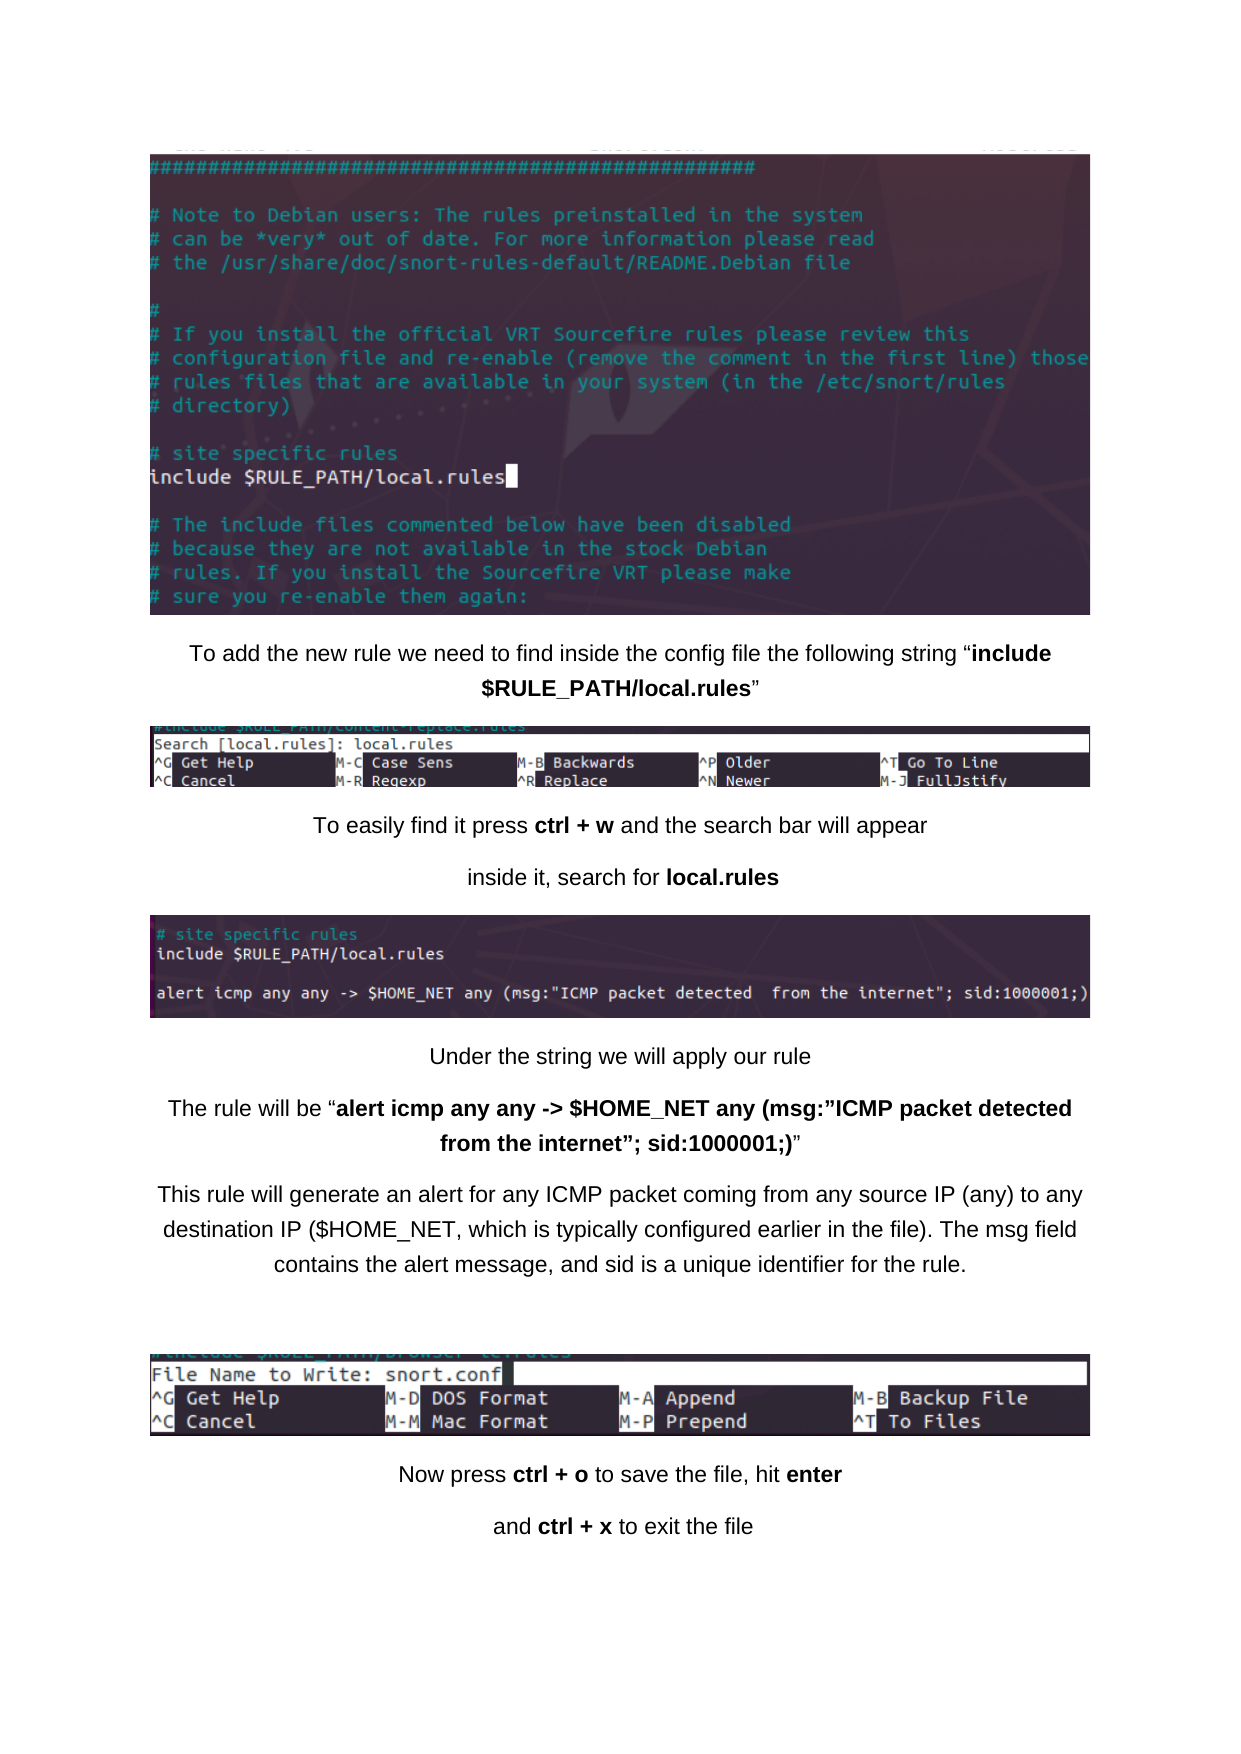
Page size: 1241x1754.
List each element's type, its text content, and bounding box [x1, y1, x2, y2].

text This rule will generate an alert for any ICMP packet coming from any source IP (any) to any destination IP ($HOME_NET, which is typically configured earlier in the file). The msg field contains the alert message, and sid is a unique identifier for the rule. [150, 1181, 1090, 1278]
picture [150, 150, 1091, 615]
text inside it, search for local.rules [150, 864, 1090, 890]
text To add the new rule we need to find inside the config file the following string “include $RULE_PATH/local.rules” [150, 640, 1090, 701]
text Now press ctrl + o to save the file, hit enter [150, 1461, 1090, 1488]
picture [150, 1354, 1091, 1436]
text To easily find it press ctrl + w and the search bar will appear [150, 812, 1090, 839]
text and ctrl + x to exit the file [150, 1513, 1090, 1539]
text Under the string we will apply our rule [150, 1043, 1090, 1069]
picture [150, 726, 1091, 787]
text The rule will be “alert icmp any any -> $HOME_NET any (msg:”ICMP packet detected from the internet”; sid:1000001;)” [150, 1095, 1090, 1156]
picture [150, 915, 1091, 1018]
